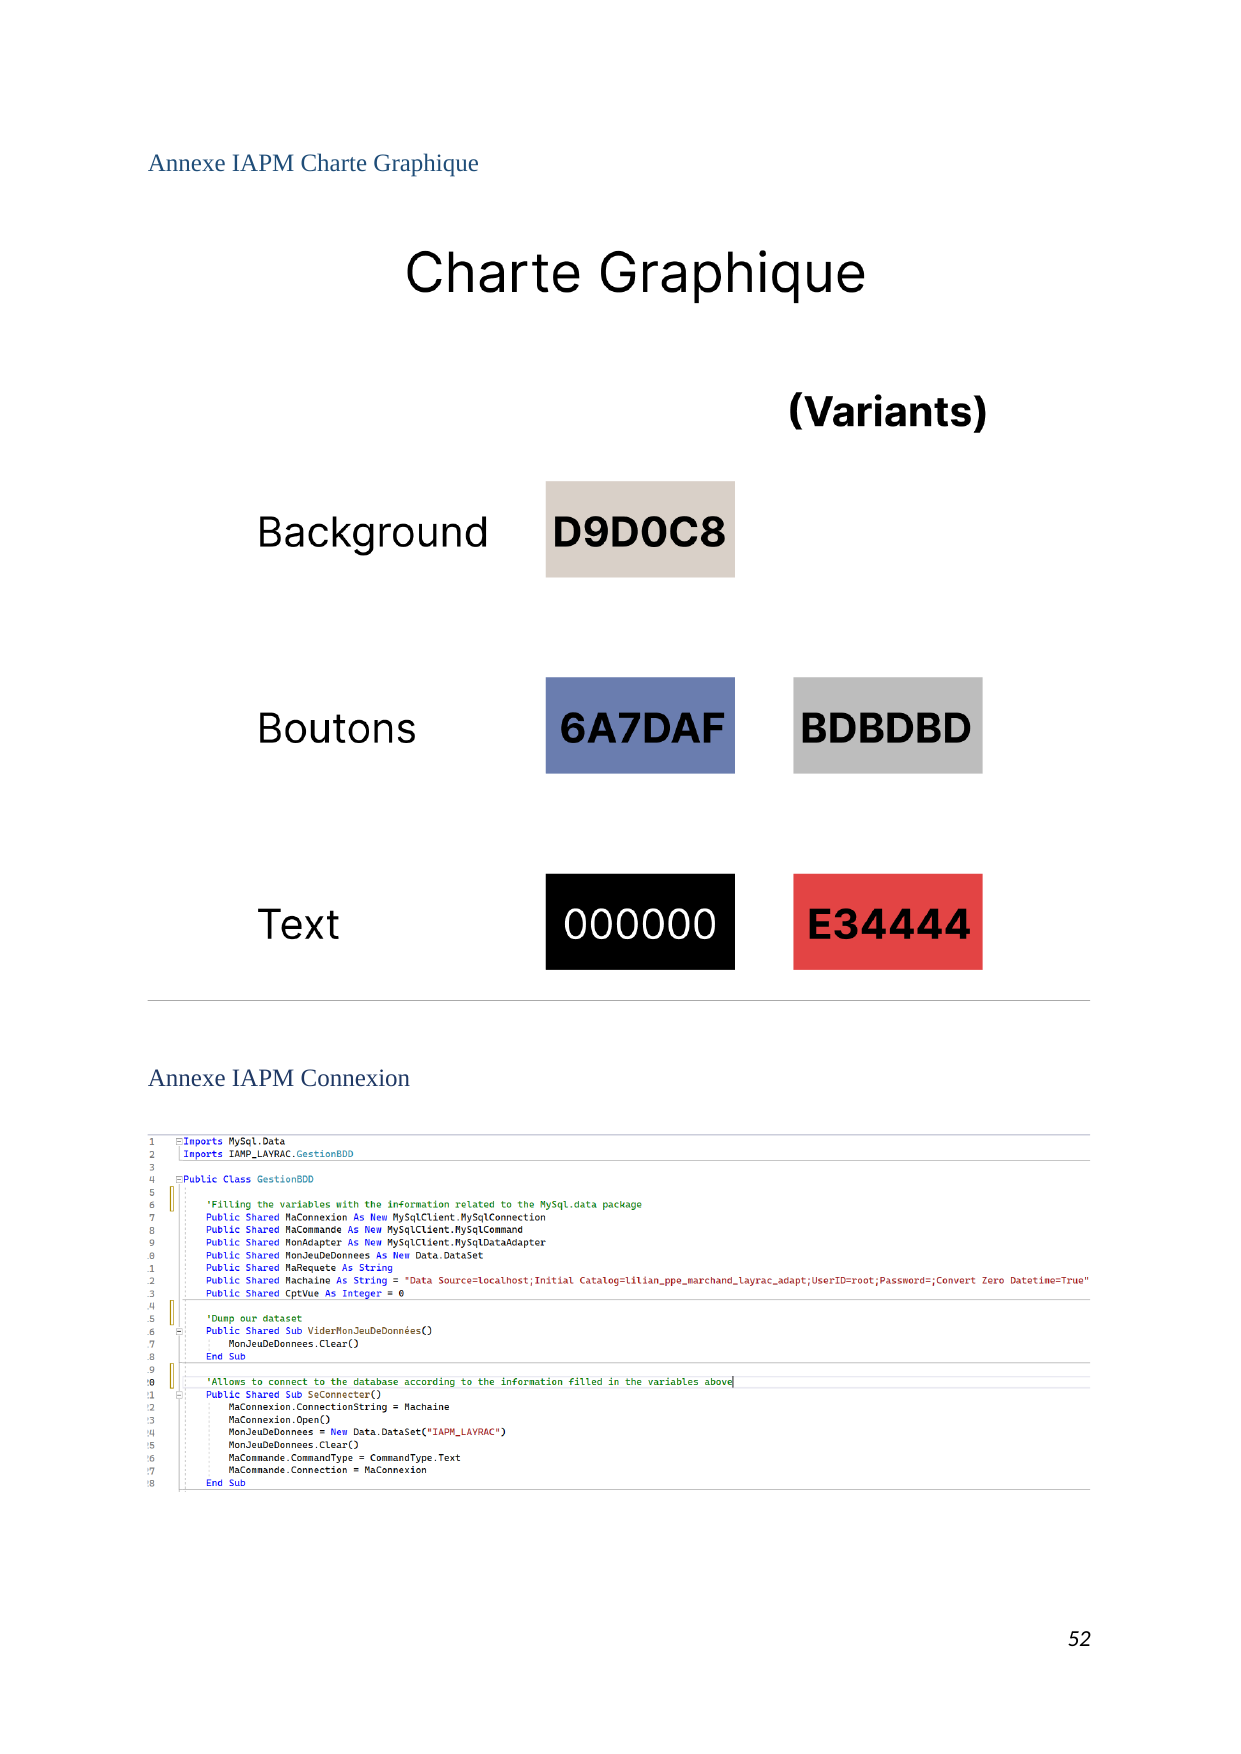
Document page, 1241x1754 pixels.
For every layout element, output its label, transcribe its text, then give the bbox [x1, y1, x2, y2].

subtitle Annexe IAPM Charte Graphique [148, 148, 1093, 176]
text Annexe IAPM Connexion [148, 1063, 1093, 1092]
picture [147, 1134, 1091, 1492]
picture [147, 221, 1091, 1001]
